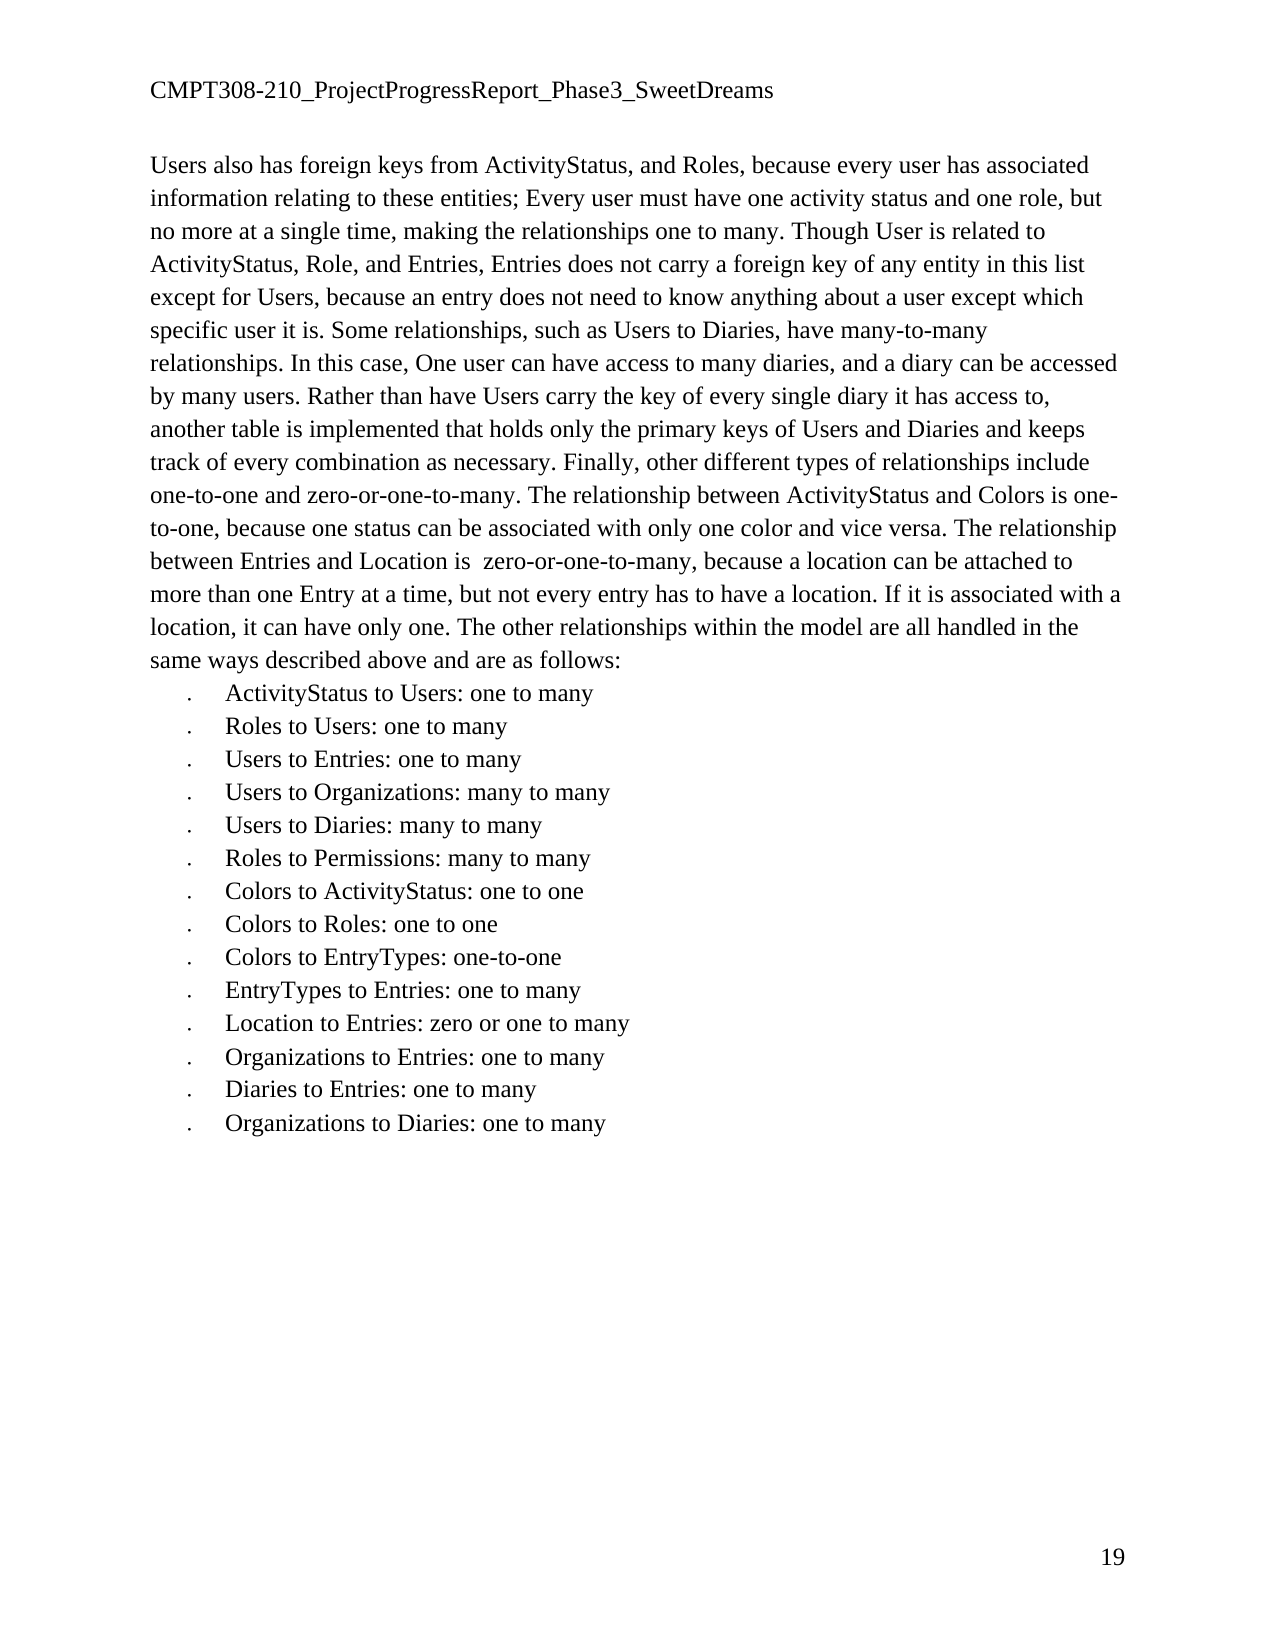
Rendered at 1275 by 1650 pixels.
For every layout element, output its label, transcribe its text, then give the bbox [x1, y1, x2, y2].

list ActivityStatus to Users: one to many [187, 678, 1125, 707]
list EntryTypes to Entries: one to many [187, 976, 1125, 1004]
list Colors to EntryTypes: one-to-one [187, 942, 1125, 971]
list Organizations to Diaries: one to many [187, 1108, 1125, 1136]
list Diaries to Entries: one to many [187, 1074, 1125, 1103]
list Users to Diaries: many to many [187, 810, 1125, 839]
list Organizations to Entries: one to many [187, 1042, 1125, 1070]
list Users to Organizations: many to many [187, 777, 1125, 806]
list Location to Entries: zero or one to many [187, 1008, 1125, 1037]
list Colors to ActivityStatus: one to one [187, 876, 1125, 905]
list Roles to Permissions: many to many [187, 843, 1125, 872]
list Roles to Users: one to many [187, 711, 1125, 740]
list Colors to Roles: one to one [187, 909, 1125, 938]
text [150, 150, 1125, 674]
list Users to Entries: one to many [187, 744, 1125, 773]
